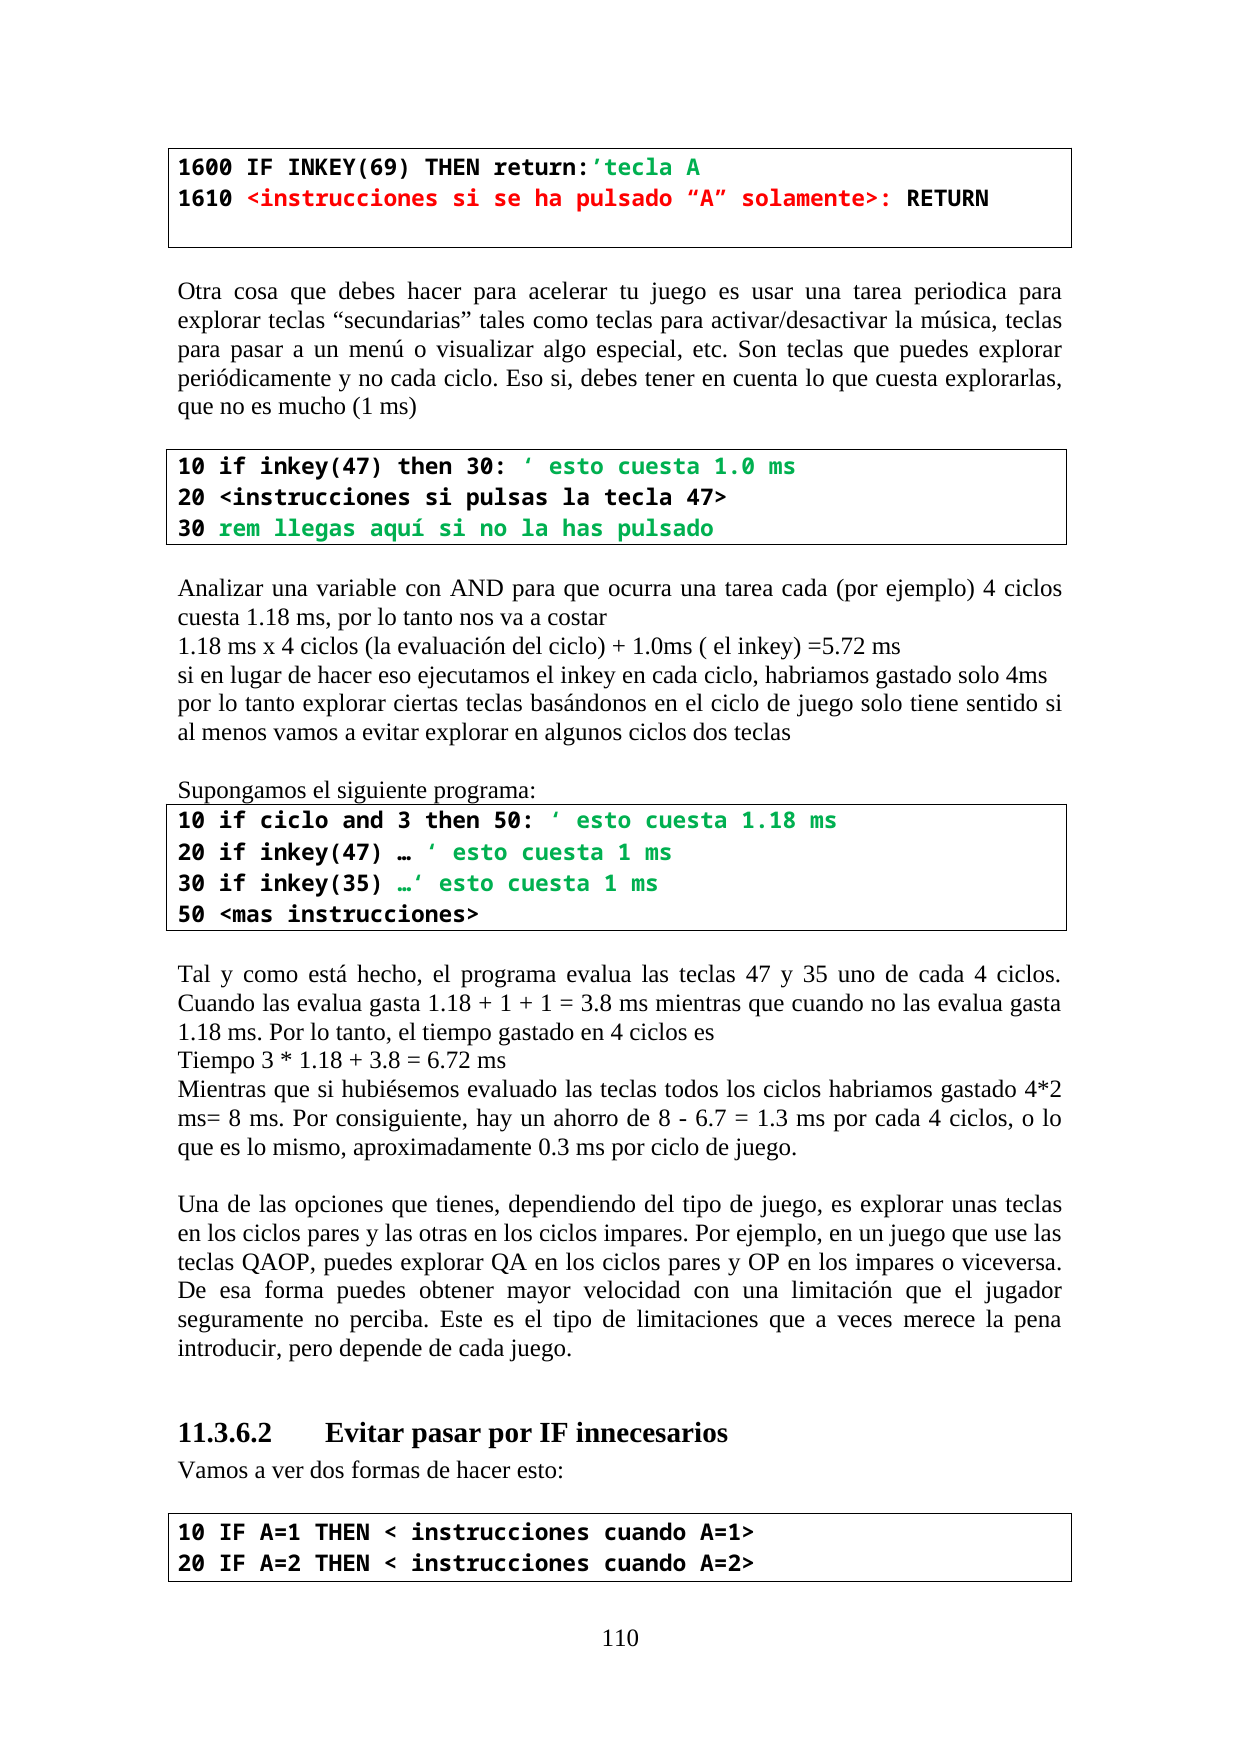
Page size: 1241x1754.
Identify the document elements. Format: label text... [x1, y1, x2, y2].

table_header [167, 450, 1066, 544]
text 1.18 ms x 4 ciclos (la evaluación del ciclo) + 1.0ms ( el inkey) =5.72 ms [177, 631, 1063, 660]
text Una de las opciones que tienes, dependiendo del tipo de juego, es explorar unas teclas en los ciclos pares y las otras en los ciclos impares. Por ejemplo, en un juego que use las teclas QAOP, puedes explorar QA en los ciclos pares y OP en los impares o viceversa. De esa forma puedes obtener mayor velocidad con una limitación que el jugador seguramente no perciba. Este es el tipo de limitaciones que a veces merece la pena introducir, pero depende de cada juego. [177, 1189, 1063, 1362]
text Analizar una variable con AND para que ocurra una tarea cada (por ejemplo) 4 ciclos cuesta 1.18 ms, por lo tanto nos va a costar [177, 573, 1063, 631]
text Tal y como está hecho, el programa evalua las teclas 47 y 35 uno de cada 4 ciclos. Cuando las evalua gasta 1.18 + 1 + 1 = 3.8 ms mientras que cuando no las evalua gasta 1.18 ms. Por lo tanto, el tiempo gastado en 4 ciclos es [177, 959, 1063, 1046]
text Tiempo 3 * 1.18 + 3.8 = 6.72 ms [177, 1046, 1063, 1074]
subtitle Evitar pasar por IF innecesarios [177, 1416, 1063, 1449]
text Vamos a ver dos formas de hacer esto: [177, 1455, 1063, 1484]
text 1600 IF INKEY(69) THEN return:’tecla A [169, 149, 1071, 182]
text 1610 <instrucciones si se ha pulsado “A” solamente>: RETURN [177, 182, 1063, 213]
text si en lugar de hacer eso ejecutamos el inkey en cada ciclo, habriamos gastado solo 4ms [177, 660, 1063, 688]
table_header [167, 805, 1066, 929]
text por lo tanto explorar ciertas teclas basándonos en el ciclo de juego solo tiene sentido si al menos vamos a evitar explorar en algunos ciclos dos teclas [177, 688, 1063, 746]
text Mientras que si hubiésemos evaluado las teclas todos los ciclos habriamos gastado 4*2 ms= 8 ms. Por consiguiente, hay un ahorro de 8 - 6.7 = 1.3 ms por cada 4 ciclos, o lo que es lo mismo, aproximadamente 0.3 ms por ciclo de juego. [177, 1074, 1063, 1161]
text Otra cosa que debes hacer para acelerar tu juego es usar una tarea periodica para explorar teclas “secundarias” tales como teclas para activar/desactivar la música, teclas para pasar a un menú o visualizar algo especial, etc. Son teclas que puedes explorar periódicamente y no cada ciclo. Eso si, debes tener en cuenta lo que cuesta explorarlas, que no es mucho (1 ms) [177, 276, 1063, 420]
text 10 IF A=1 THEN < instrucciones cuando A=1> [169, 1514, 1071, 1544]
text Supongamos el siguiente programa: [177, 775, 1063, 803]
text 20 IF A=2 THEN < instrucciones cuando A=2> [169, 1544, 1071, 1581]
